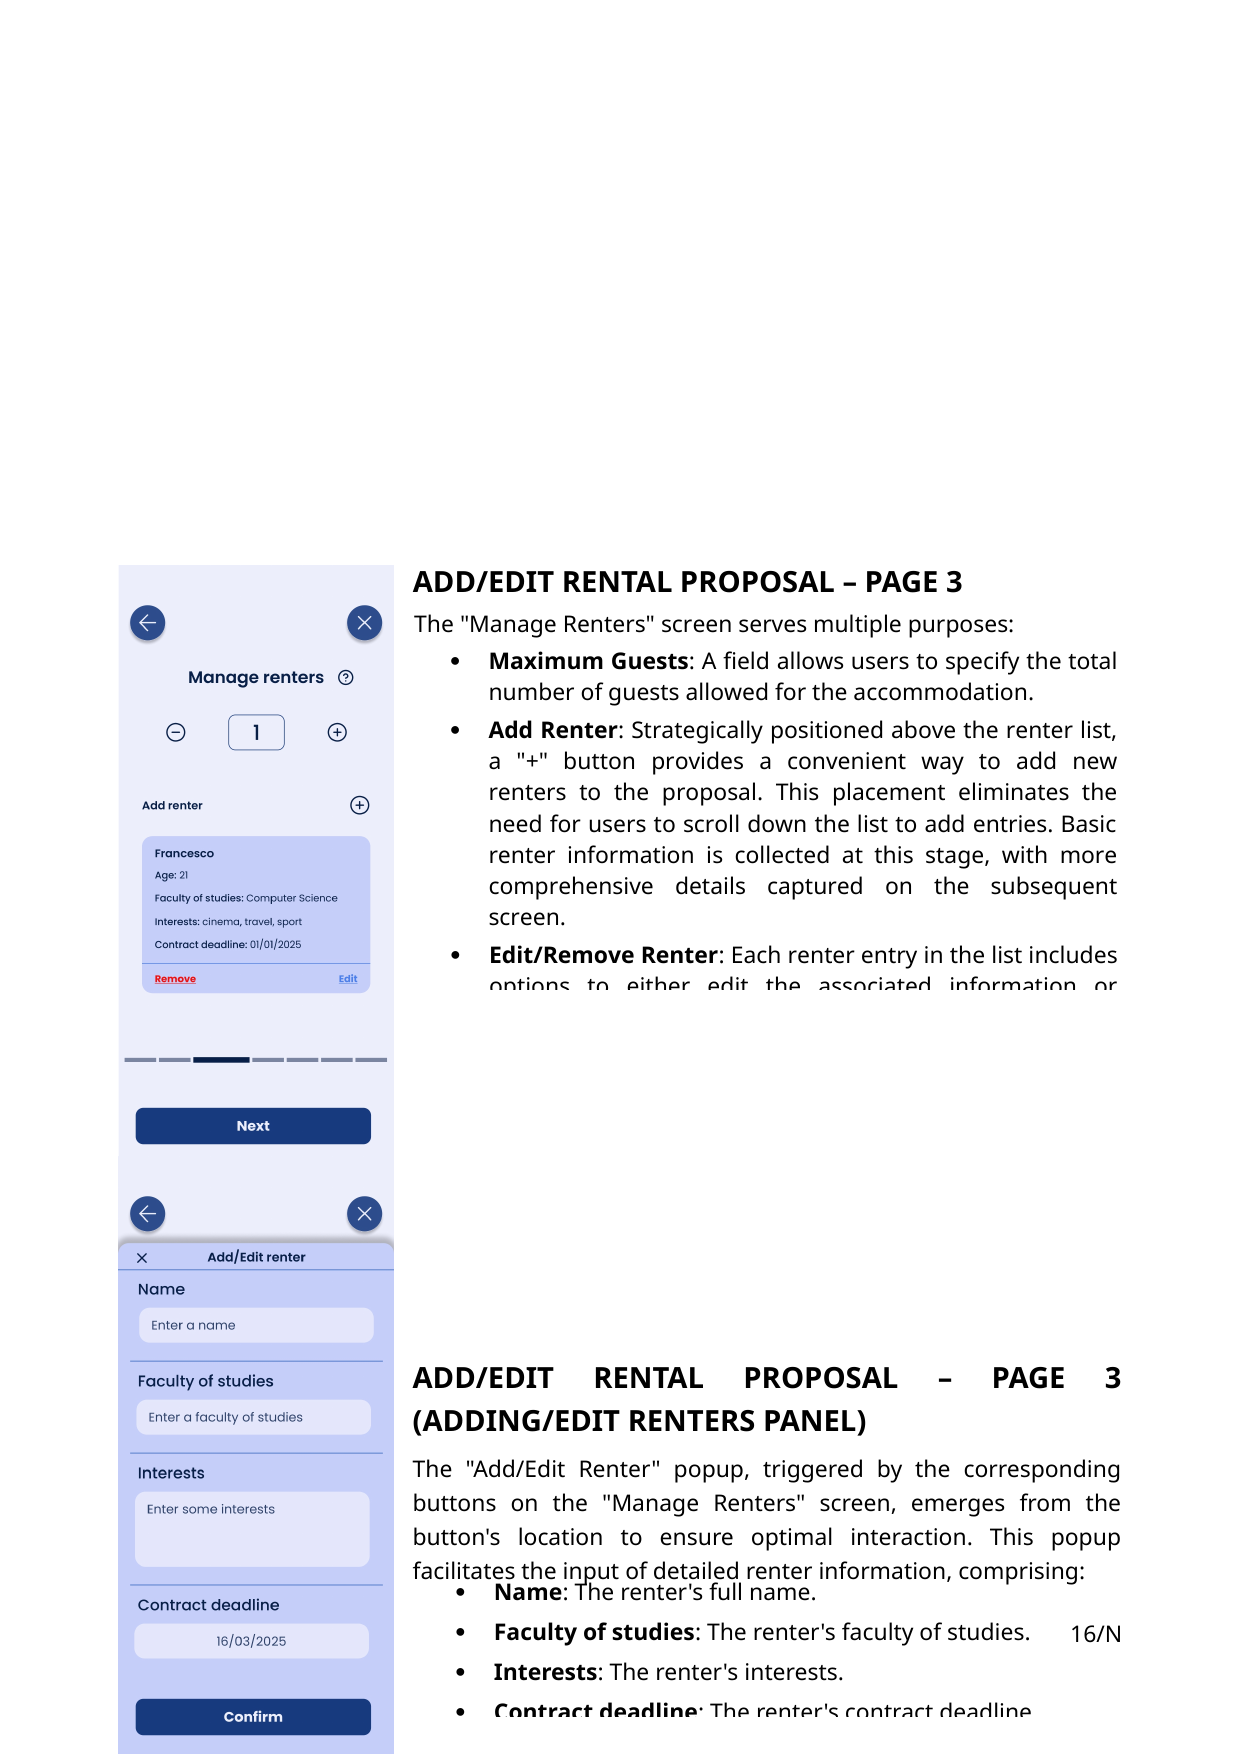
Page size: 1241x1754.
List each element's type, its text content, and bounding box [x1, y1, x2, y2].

list The "Add/Edit Renter" popup, triggered by the corresponding buttons on the "Manage Renters" screen, emerges from the button's location to ensure optimal interaction. This popup facilitates the input of detailed renter information, comprising: [394, 1453, 1122, 1586]
picture [118, 565, 394, 1754]
list ADD/EDIT RENTAL PROPOSAL – PAGE 3 [118, 562, 1122, 601]
text ADD/EDIT RENTAL PROPOSAL – PAGE 3 (ADDING/EDIT RENTERS PANEL) [394, 1357, 1122, 1440]
